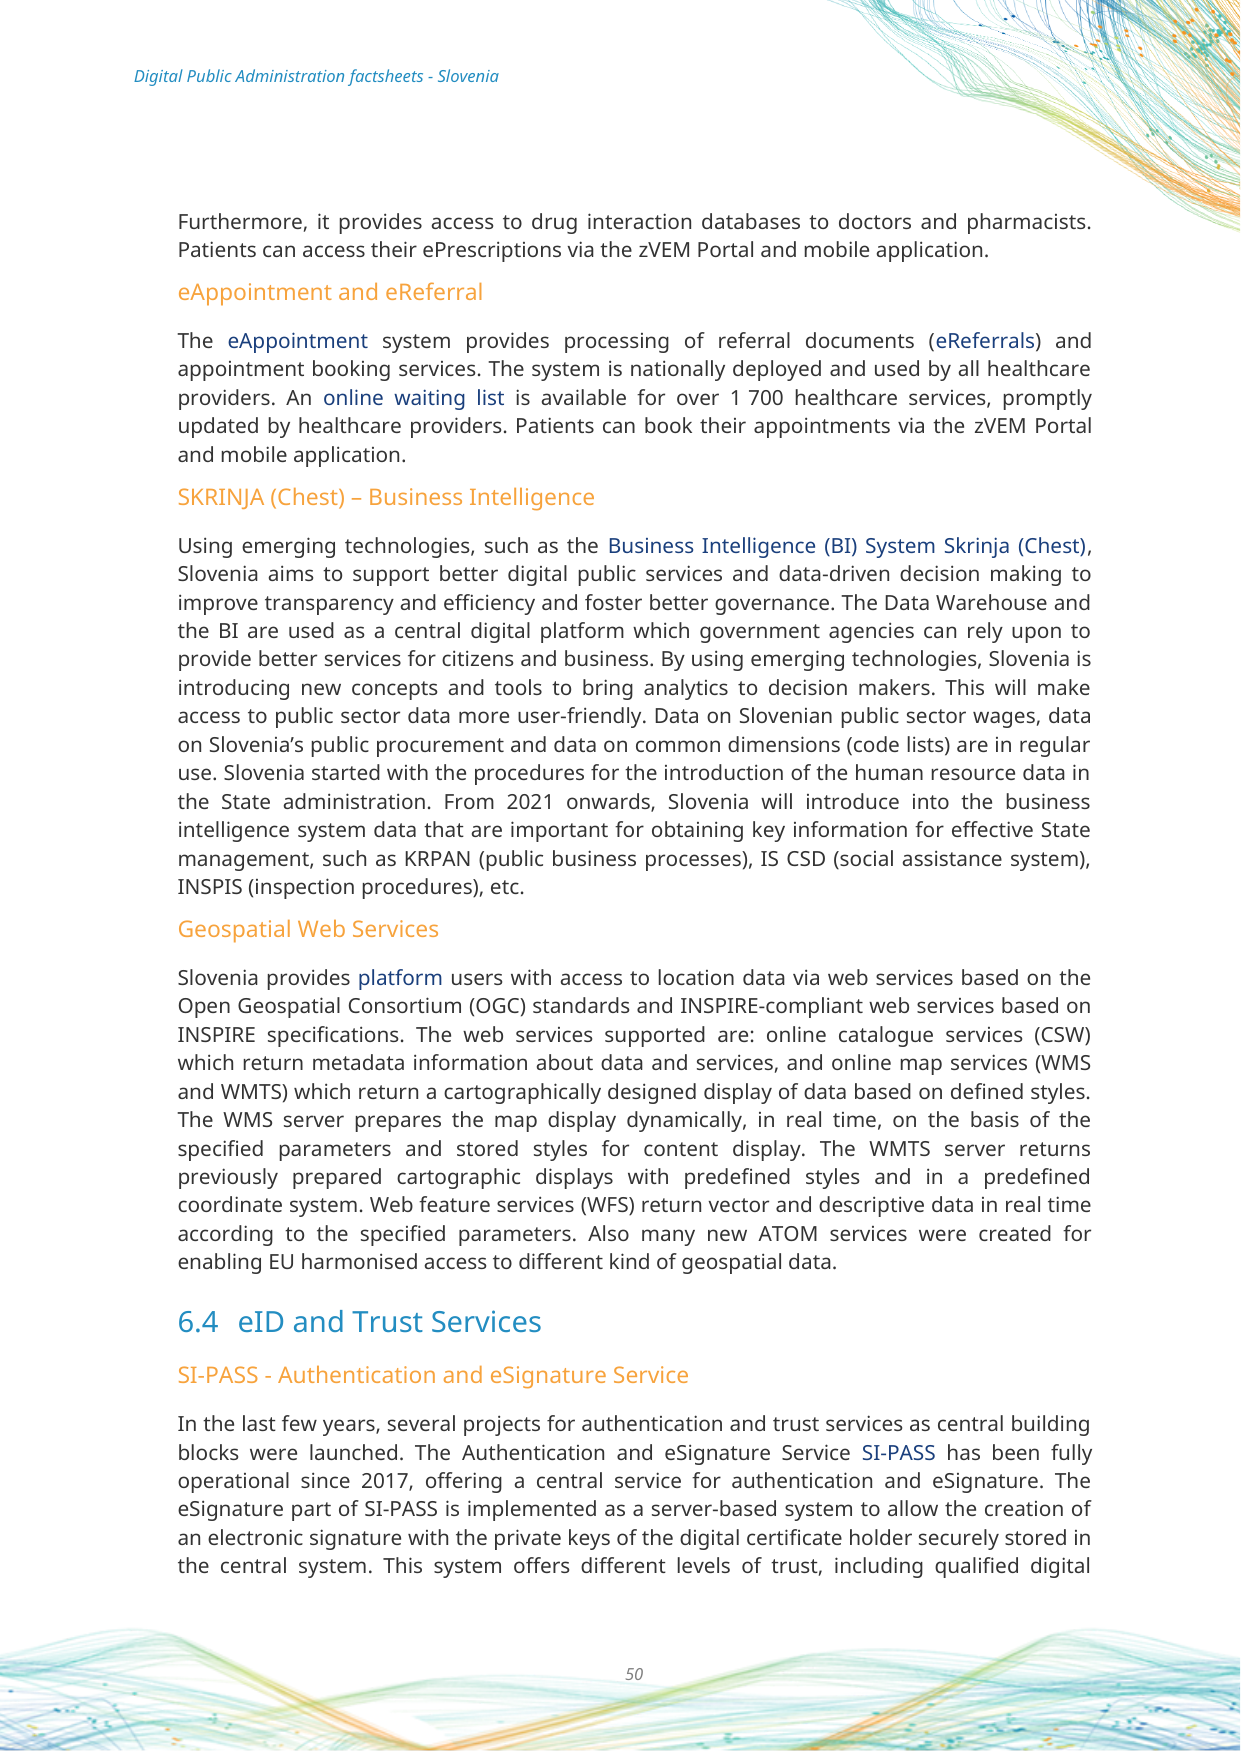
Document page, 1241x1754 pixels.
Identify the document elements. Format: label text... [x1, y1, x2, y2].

subtitle SKRINJA (Chest) – Business Intelligence [177, 481, 1092, 512]
picture [0, 1606, 1241, 1754]
subtitle eID and Trust Services [177, 1301, 1092, 1341]
text Using emerging technologies, such as the Business Intelligence (BI) System Skrinja (Chest), Slovenia aims to support better digital public services and data-driven decision making to improve transparency and efficiency and foster better governance. The Data Warehouse and the BI are used as a central digital platform which government agencies can rely upon to provide better services for citizens and business. By using emerging technologies, Slovenia is introducing new concepts and tools to bring analytics to decision makers. This will make access to public sector data more user-friendly. Data on Slovenian public sector wages, data on Slovenia’s public procurement and data on common dimensions (code lists) are in regular use. Slovenia started with the procedures for the introduction of the human resource data in the State administration. From 2021 onwards, Slovenia will introduce into the business intelligence system data that are important for obtaining key information for effective State management, such as KRPAN (public business processes), IS CSD (social assistance system), INSPIS (inspection procedures), etc. [177, 531, 1092, 901]
picture [814, 0, 1241, 250]
text Slovenia provides platform users with access to location data via web services based on the Open Geospatial Consortium (OGC) standards and INSPIRE-compliant web services based on INSPIRE specifications. The web services supported are: online catalogue services (CSW) which return metadata information about data and services, and online map services (WMS and WMTS) which return a cartographically designed display of data based on defined styles. The WMS server prepares the map display dynamically, in real time, on the basis of the specified parameters and stored styles for content display. The WMTS server returns previously prepared cartographic displays with predefined styles and in a predefined coordinate system. Web feature services (WFS) return vector and descriptive data in real time according to the specified parameters. Also many new ATOM services were created for enabling EU harmonised access to different kind of geospatial data. [177, 963, 1092, 1276]
subtitle SI-PASS - Authentication and eSignature Service [177, 1359, 1092, 1391]
text The eAppointment system provides processing of referral documents (eReferrals) and appointment booking services. The system is nationally deployed and used by all healthcare providers. An online waiting list is available for over 1 700 healthcare services, promptly updated by healthcare providers. Patients can book their appointments via the zVEM Portal and mobile application. [177, 326, 1092, 468]
subtitle eAppointment and eReferral [177, 276, 1092, 307]
subtitle Geospatial Web Services [177, 913, 1092, 944]
